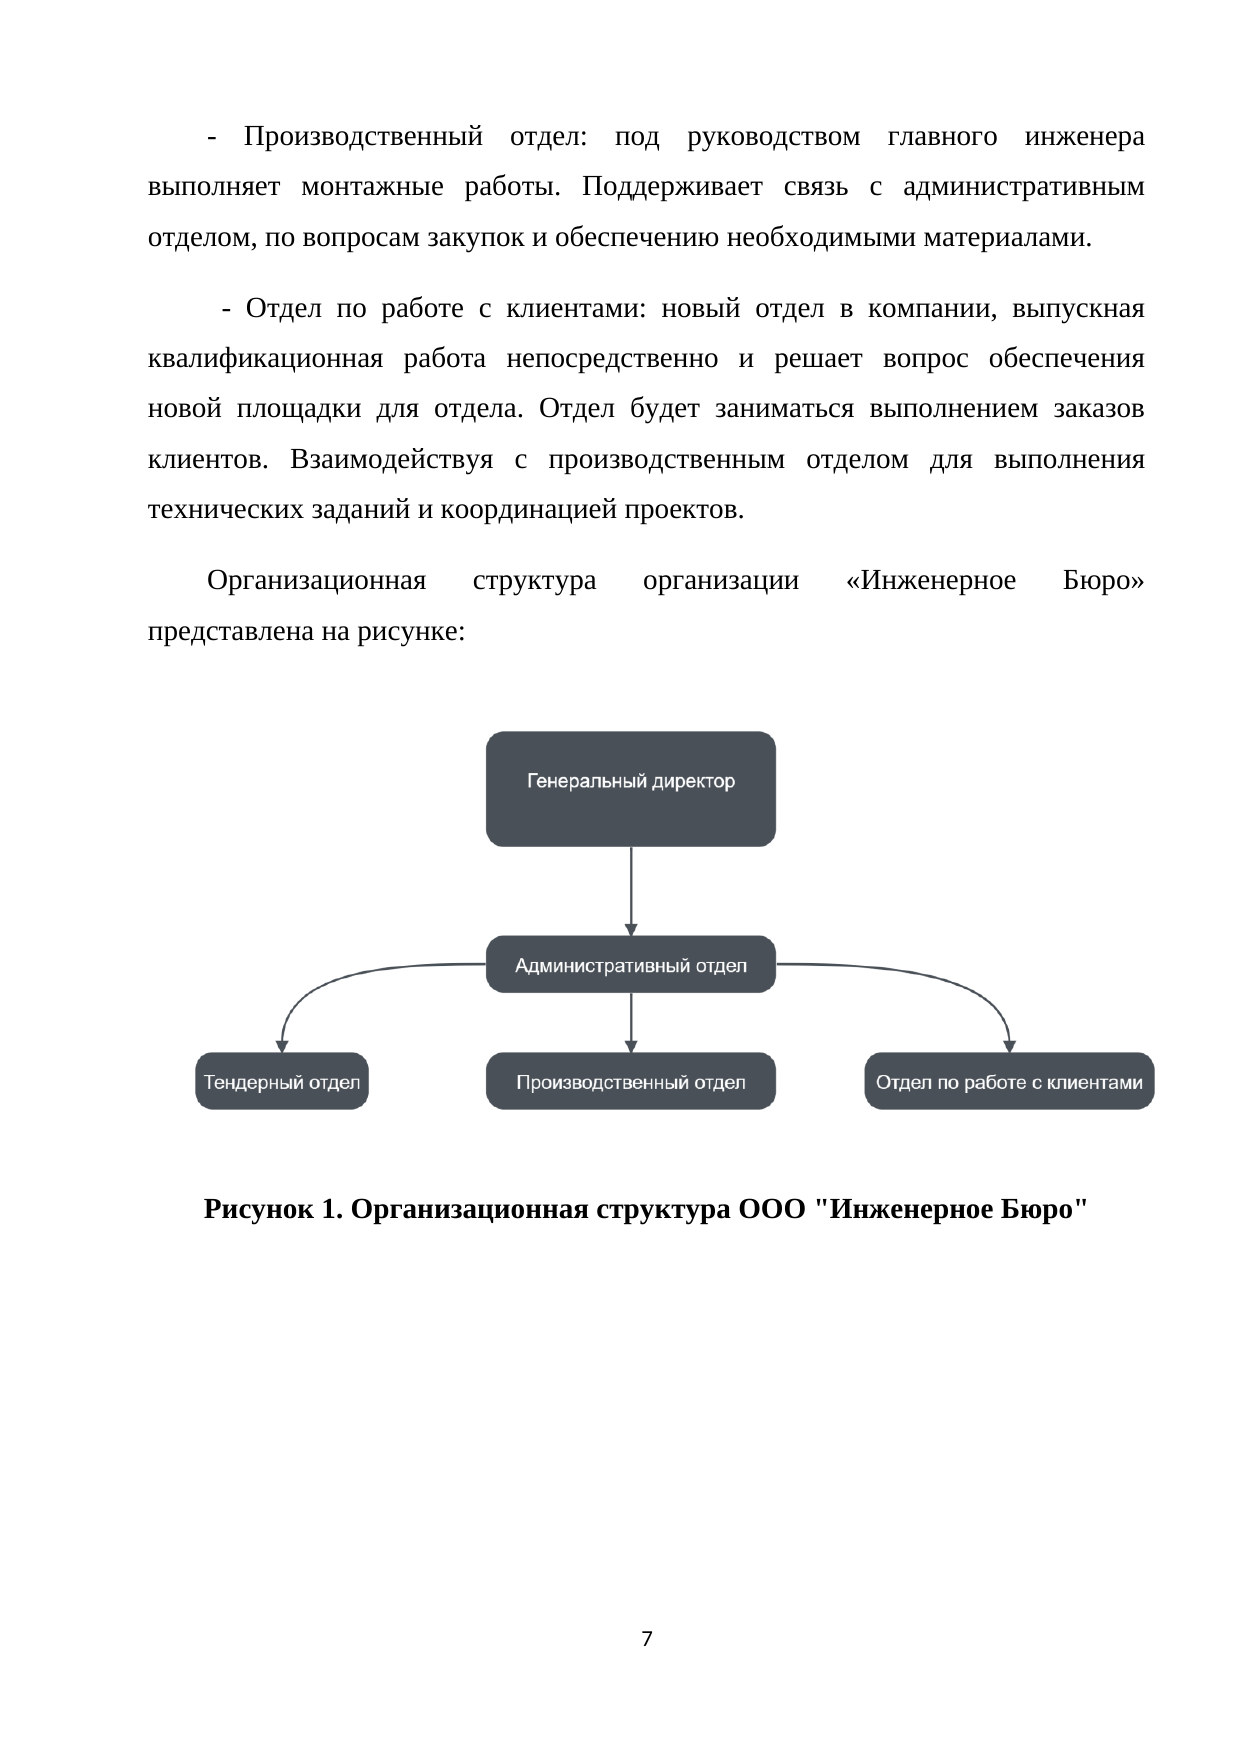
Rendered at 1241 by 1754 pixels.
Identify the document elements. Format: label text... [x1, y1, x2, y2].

text Организационная структура организации «Инженерное Бюро» представлена на рисунке: [148, 562, 1146, 646]
text Рисунок 1. Организационная структура ООО "Инженерное Бюро" [148, 1191, 1146, 1225]
text - Отдел по работе с клиентами: новый отдел в компании, выпускная квалификационная работа непосредственно и решает вопрос обеспечения новой площадки для отдела. Отдел будет заниматься выполнением заказов клиентов. Взаимодействуя с производственным отделом для выполнения технических заданий и координацией проектов. [148, 290, 1146, 525]
picture [147, 683, 1202, 1157]
text - Производственный отдел: под руководством главного инженера выполняет монтажные работы. Поддерживает связь с административным отделом, по вопросам закупок и обеспечению необходимыми материалами. [148, 118, 1146, 252]
